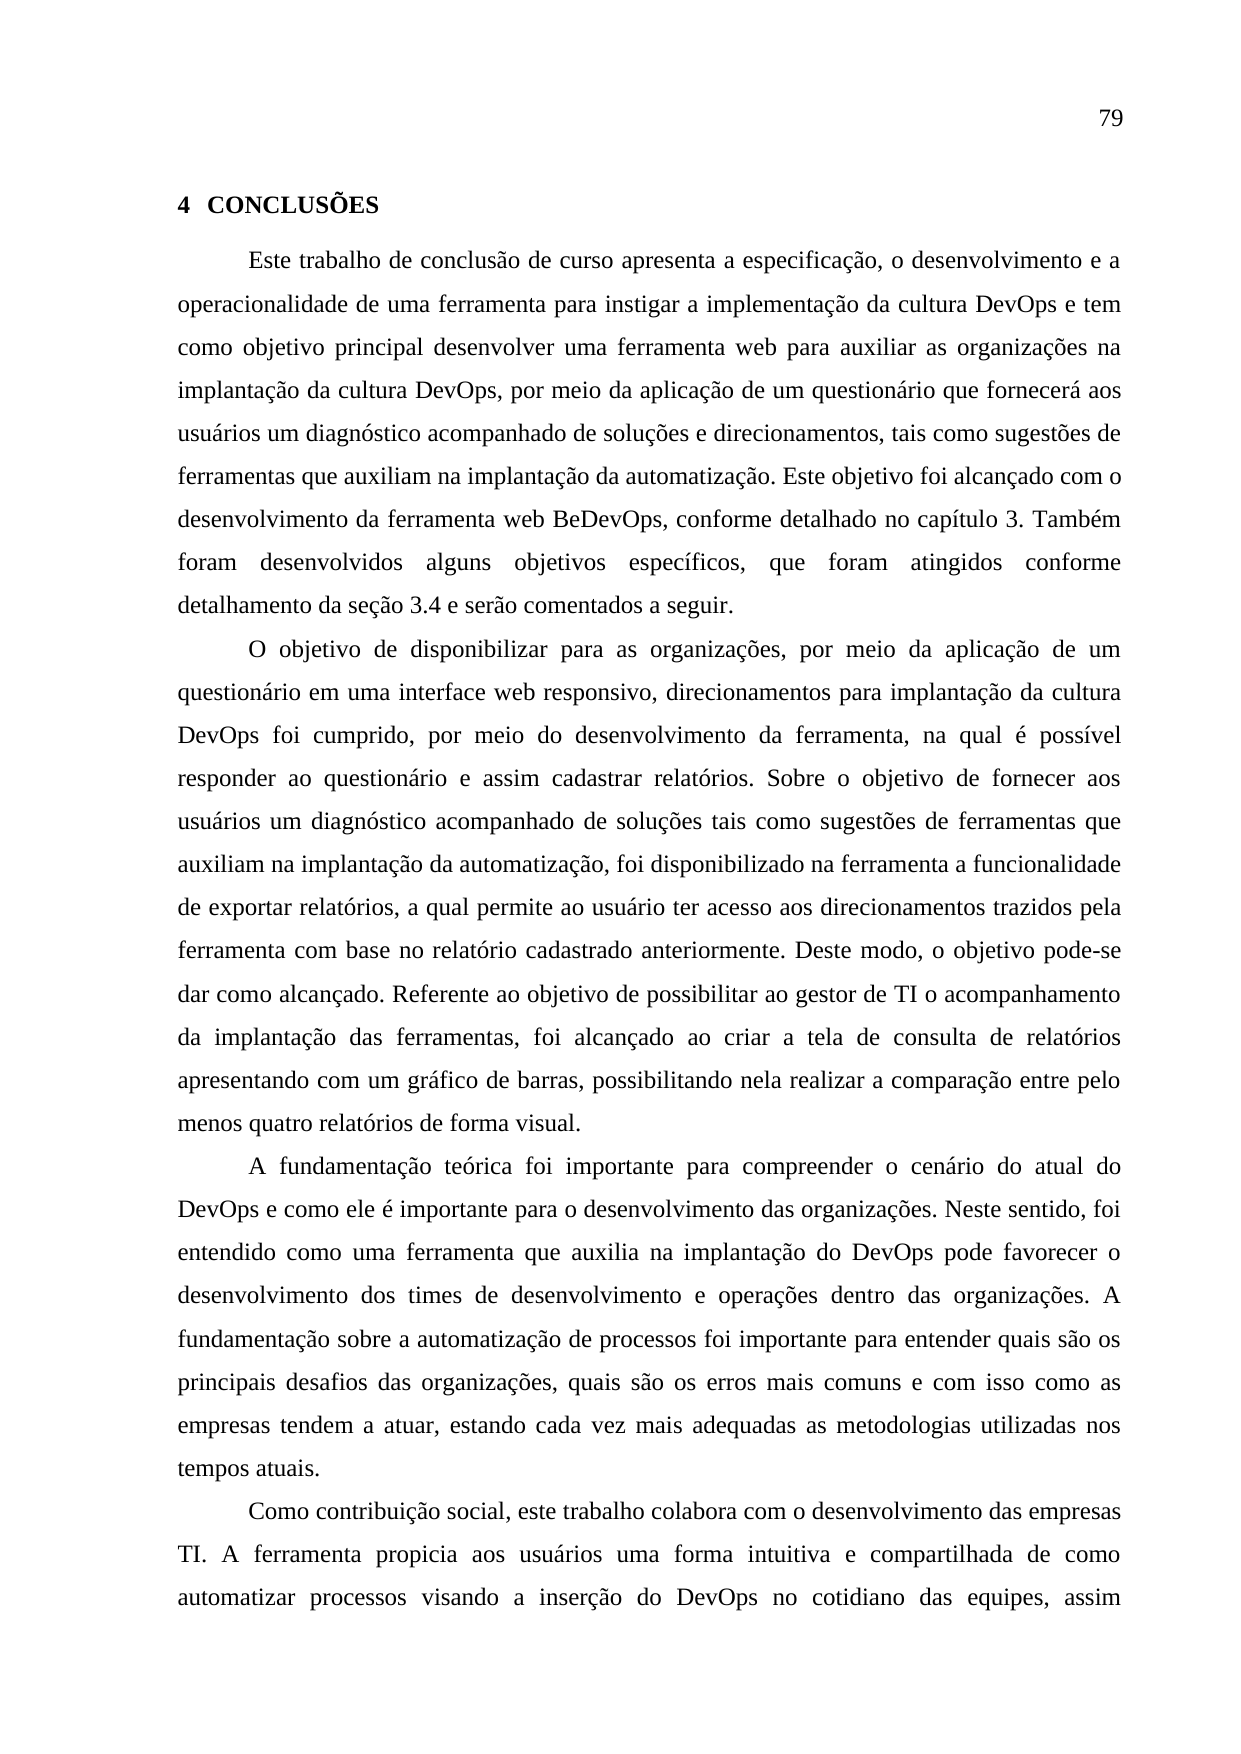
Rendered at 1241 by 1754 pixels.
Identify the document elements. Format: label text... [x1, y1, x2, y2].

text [177, 1496, 1122, 1611]
text Este trabalho de conclusão de curso apresenta a especificação, o desenvolvimento e a operacionalidade de uma ferramenta para instigar a implementação da cultura DevOps e tem como objetivo principal desenvolver uma ferramenta web para auxiliar as organizações na implantação da cultura DevOps, por meio da aplicação de um questionário que fornecerá aos usuários um diagnóstico acompanhado de soluções e direcionamentos, tais como sugestões de ferramentas que auxiliam na implantação da automatização. Este objetivo foi alcançado com o desenvolvimento da ferramenta web BeDevOps, conforme detalhado no capítulo 3. Também foram desenvolvidos alguns objetivos específicos, que foram atingidos conforme detalhamento da seção 3.4 e serão comentados a seguir. [177, 246, 1122, 619]
text A fundamentação teórica foi importante para compreender o cenário do atual do DevOps e como ele é importante para o desenvolvimento das organizações. Neste sentido, foi entendido como uma ferramenta que auxilia na implantação do DevOps pode favorecer o desenvolvimento dos times de desenvolvimento e operações dentro das organizações. A fundamentação sobre a automatização de processos foi importante para entender quais são os principais desafios das organizações, quais são os erros mais comuns e com isso como as empresas tendem a atuar, estando cada vez mais adequadas as metodologias utilizadas nos tempos atuais. [177, 1151, 1122, 1482]
text O objetivo de disponibilizar para as organizações, por meio da aplicação de um questionário em uma interface web responsivo, direcionamentos para implantação da cultura DevOps foi cumprido, por meio do desenvolvimento da ferramenta, na qual é possível responder ao questionário e assim cadastrar relatórios. Sobre o objetivo de fornecer aos usuários um diagnóstico acompanhado de soluções tais como sugestões de ferramentas que auxiliam na implantação da automatização, foi disponibilizado na ferramenta a funcionalidade de exportar relatórios, a qual permite ao usuário ter acesso aos direcionamentos trazidos pela ferramenta com base no relatório cadastrado anteriormente. Deste modo, o objetivo pode-se dar como alcançado. Referente ao objetivo de possibilitar ao gestor de TI o acompanhamento da implantação das ferramentas, foi alcançado ao criar a tela de consulta de relatórios apresentando com um gráfico de barras, possibilitando nela realizar a comparação entre pelo menos quatro relatórios de forma visual. [177, 634, 1122, 1137]
subtitle CONCLUSÕES [177, 190, 1122, 219]
